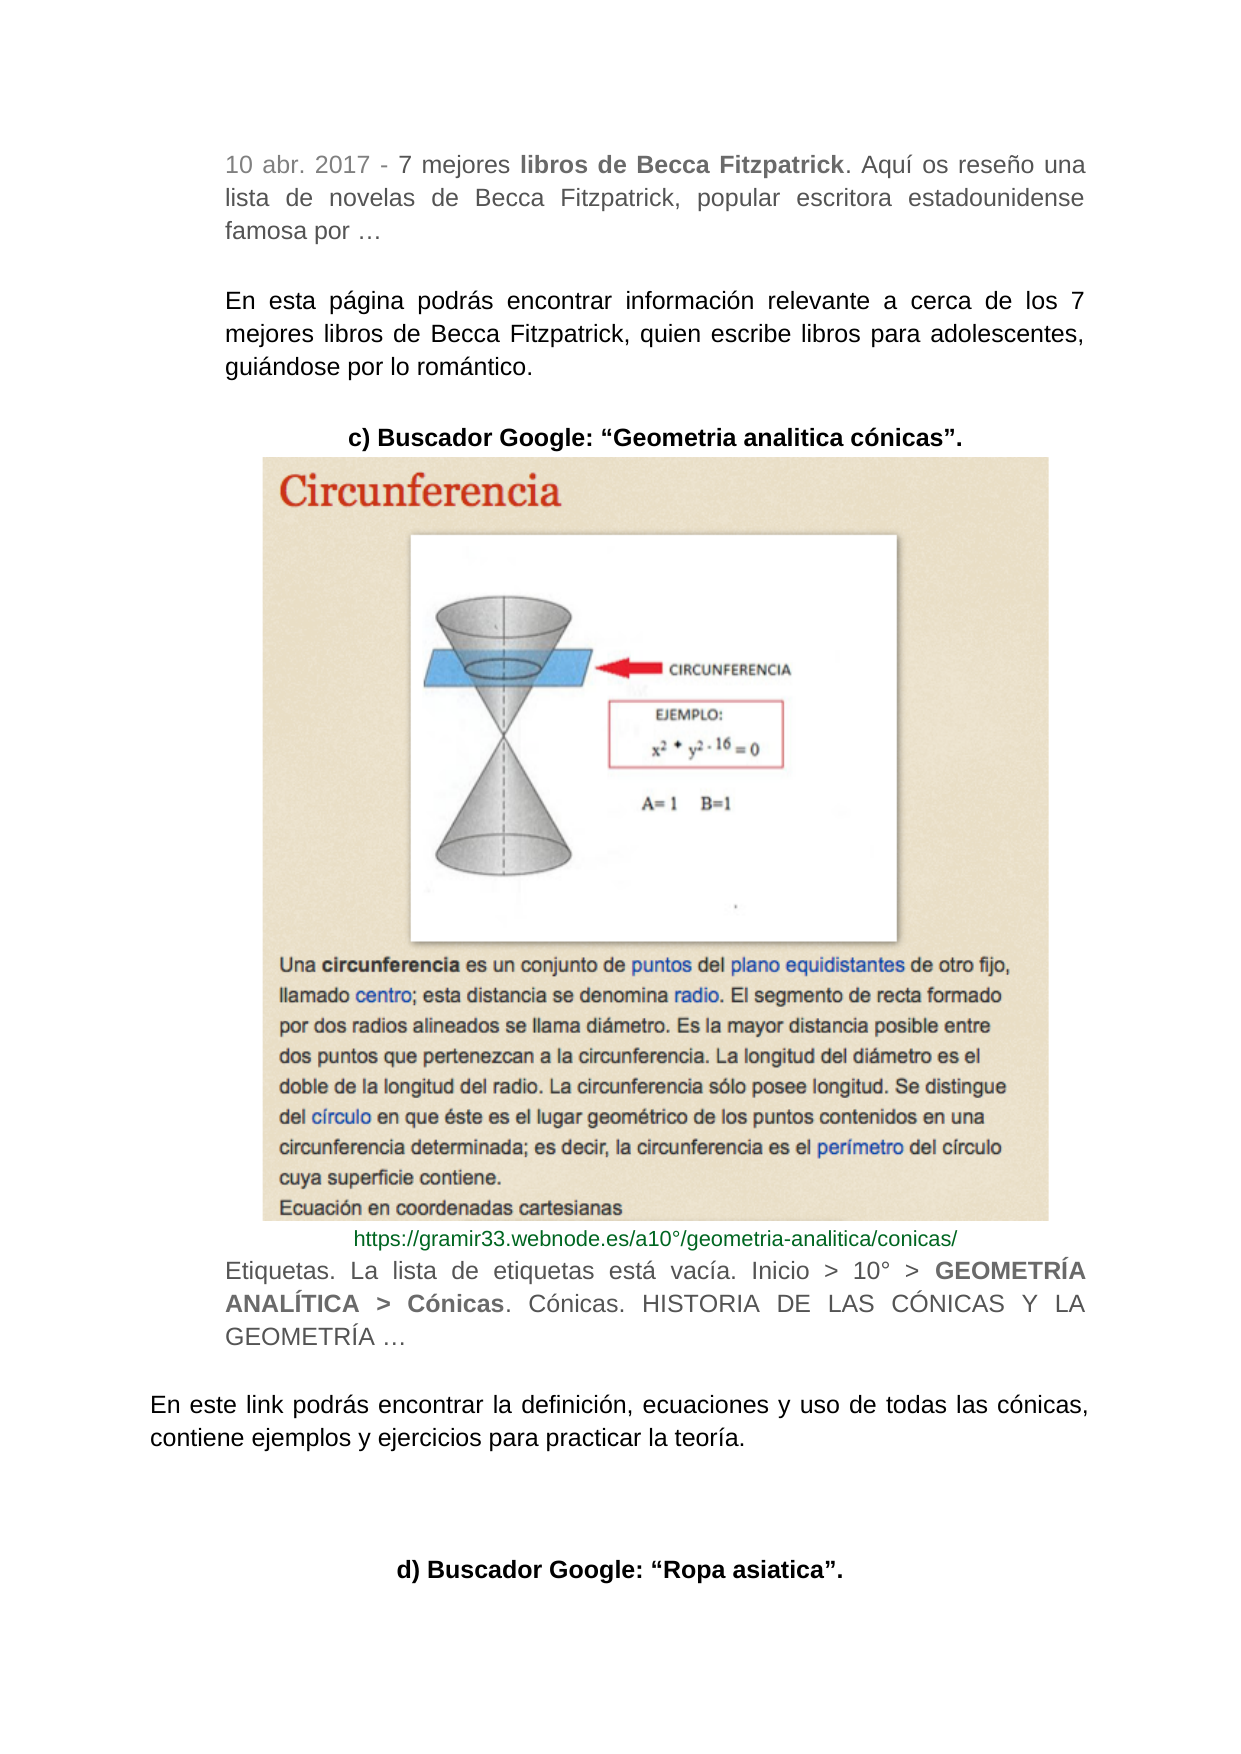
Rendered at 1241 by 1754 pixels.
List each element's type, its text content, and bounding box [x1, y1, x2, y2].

text Etiquetas. La lista de etiquetas está vacía. Inicio > 10° > GEOMETRÍA ANALÍTICA > Cónicas. Cónicas. HISTORIA DE LAS CÓNICAS Y LA GEOMETRÍA … [225, 1256, 1086, 1350]
text 10 abr. 2017 - 7 mejores libros de Becca Fitzpatrick. Aquí os reseño una lista de novelas de Becca Fitzpatrick, popular escritora estadounidense famosa por … [225, 150, 1086, 245]
text d) Buscador Google: “Ropa asiatica”. [150, 1555, 1090, 1584]
text En esta página podrás encontrar información relevante a cerca de los 7 mejores libros de Becca Fitzpatrick, quien escribe libros para adolescentes, guiándose por lo romántico. [225, 286, 1086, 381]
picture [262, 457, 1049, 1221]
text c) Buscador Google: “Geometria analitica cónicas”. [225, 422, 1086, 451]
text En este link podrás encontrar la definición, ecuaciones y uso de todas las cónicas, contiene ejemplos y ejercicios para practicar la teoría. [150, 1390, 1090, 1452]
text https://gramir33.webnode.es/a10°/geometria-analitica/conicas/ [225, 1226, 1086, 1252]
